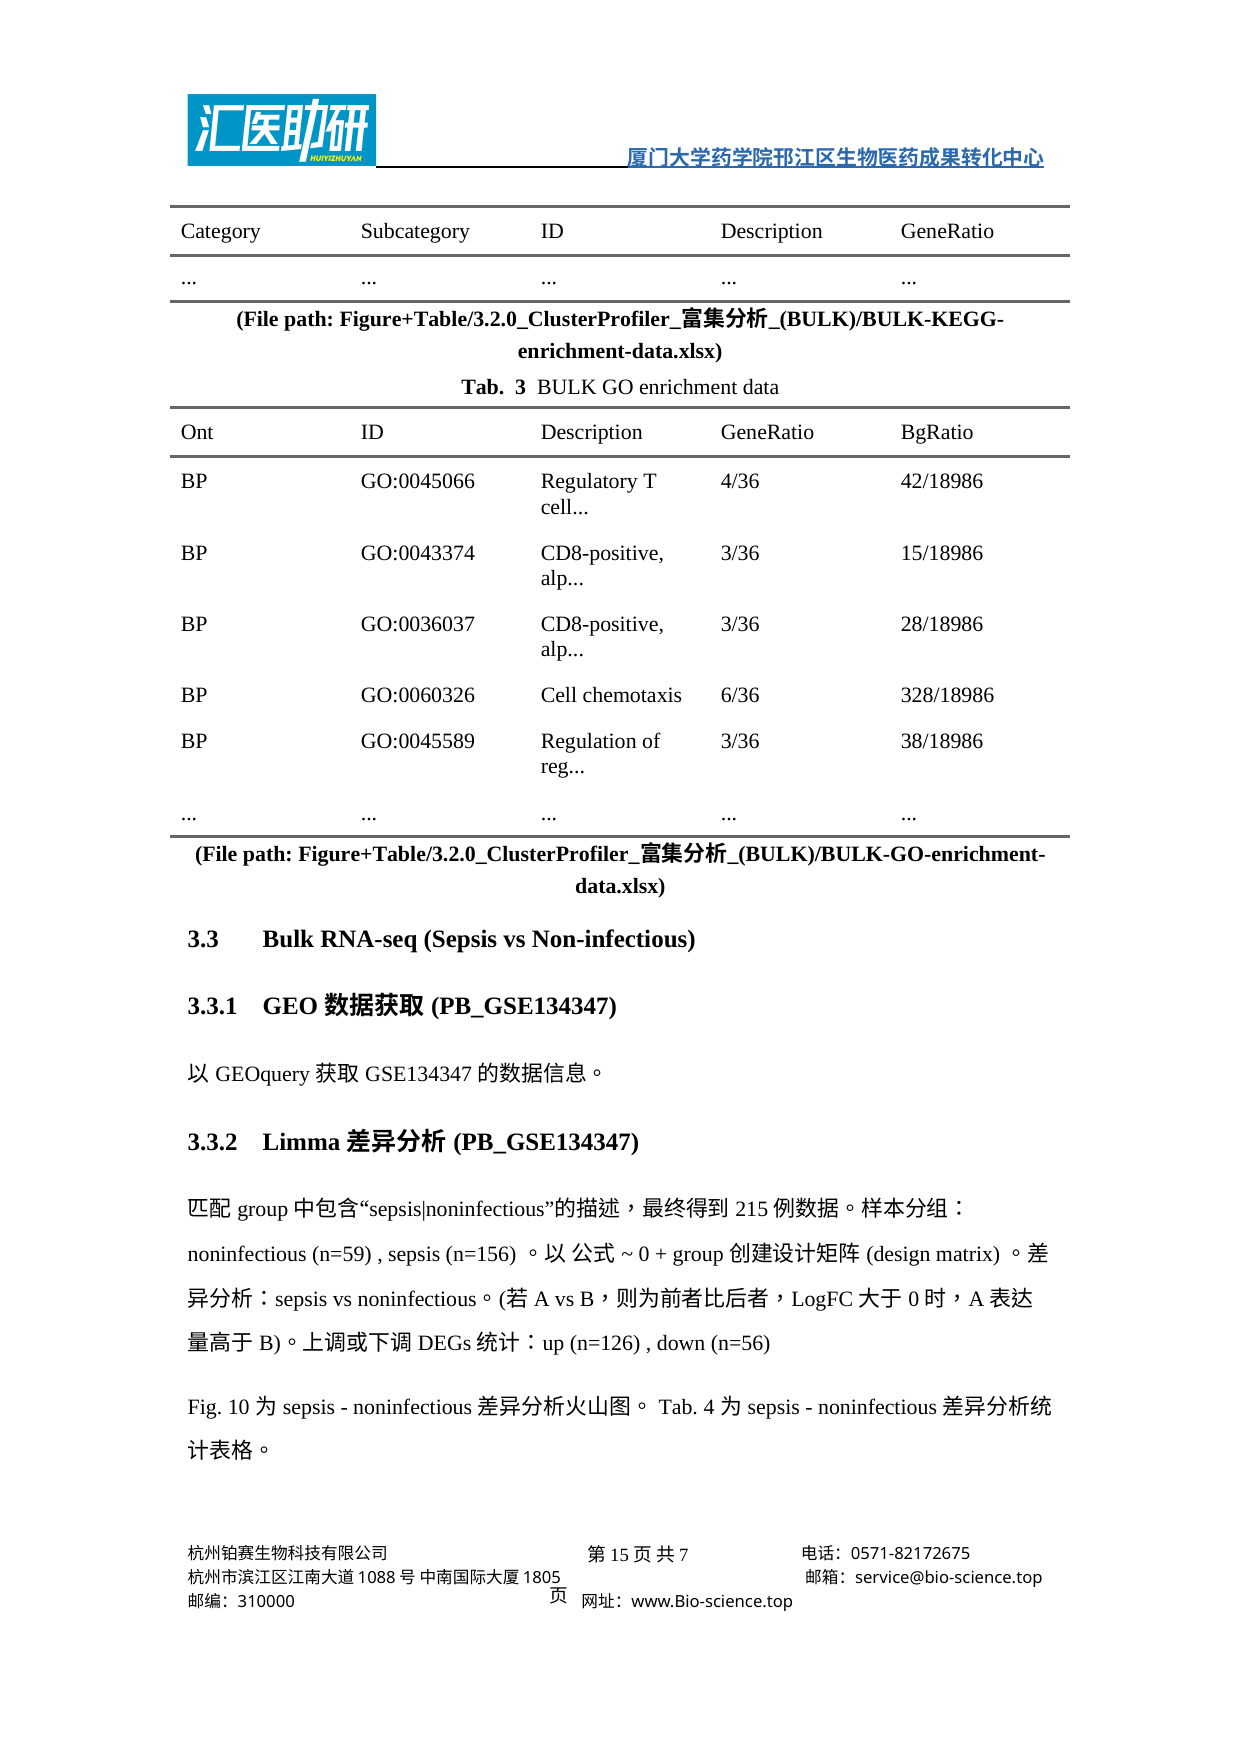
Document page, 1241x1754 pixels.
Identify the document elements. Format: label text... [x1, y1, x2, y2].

text Fig. 10 为 sepsis - noninfectious 差异分析火山图。 Tab. 4 为 sepsis - noninfectious 差异分析统计表格。 [187, 1391, 1053, 1465]
picture [196, 131, 208, 150]
table_cell BP [170, 458, 350, 529]
picture [204, 106, 210, 114]
picture [201, 118, 208, 127]
table_cell GO:0043374 [350, 529, 530, 601]
table_cell ... [530, 257, 710, 300]
table_cell 3/36 [710, 529, 890, 601]
subtitle 3.3 Bulk RNA-seq (Sepsis vs Non-infectious) [187, 924, 1053, 953]
table_cell ... [350, 257, 530, 300]
picture [243, 106, 284, 150]
table_header Description [710, 208, 890, 254]
table_cell 4/36 [710, 458, 890, 529]
table_cell 38/18986 [890, 718, 1070, 789]
table_cell GO:0045066 [350, 458, 530, 529]
table_cell CD8-positive, alp... [530, 529, 710, 601]
picture [327, 106, 368, 150]
table_cell BP [170, 601, 350, 672]
table_cell 28/18986 [890, 601, 1070, 672]
table_cell ... [890, 789, 1070, 835]
text 以 GEOquery 获取 GSE134347 的数据信息。 [187, 1058, 1053, 1088]
table_cell ... [890, 257, 1070, 300]
table_header Description [530, 409, 710, 455]
table_cell Cell chemotaxis [530, 672, 710, 718]
subtitle 3.3.1 GEO 数据获取 (PB_GSE134347) [187, 988, 1053, 1022]
table_cell ... [350, 789, 530, 835]
table_cell ... [170, 257, 350, 300]
table_header ID [350, 409, 530, 455]
table_cell BP [170, 718, 350, 789]
table_header GeneRatio [890, 208, 1070, 254]
table_cell 328/18986 [890, 672, 1070, 718]
table_cell GO:0060326 [350, 672, 530, 718]
table_cell 3/36 [710, 718, 890, 789]
table_header BgRatio [890, 409, 1070, 455]
subtitle 3.3.2 Limma 差异分析 (PB_GSE134347) [187, 1123, 1053, 1157]
table_cell ... [710, 789, 890, 835]
table_cell 42/18986 [890, 458, 1070, 529]
text (File path: Figure+Table/3.2.0_ClusterProfiler_富集分析_(BULK)/BULK-KEGG-enrichment-data.xlsx) [187, 303, 1053, 363]
table_cell ... [710, 257, 890, 300]
table_cell ... [530, 789, 710, 835]
table_header Subcategory [350, 208, 530, 254]
table_header GeneRatio [710, 409, 890, 455]
table_cell Regulatory T cell... [530, 458, 710, 529]
table_header Ont [170, 409, 350, 455]
table_cell 15/18986 [890, 529, 1070, 601]
table_cell ... [170, 789, 350, 835]
picture [210, 106, 243, 150]
text (File path: Figure+Table/3.2.0_ClusterProfiler_富集分析_(BULK)/BULK-GO-enrichment-data.xlsx) [187, 838, 1053, 898]
table_cell BP [170, 529, 350, 601]
picture [282, 99, 327, 161]
table_cell 6/36 [710, 672, 890, 718]
table_cell GO:0045589 [350, 718, 530, 789]
table_cell 3/36 [710, 601, 890, 672]
table_header ID [530, 208, 710, 254]
table_header Category [170, 208, 350, 254]
table_cell GO:0036037 [350, 601, 530, 672]
table_cell CD8-positive, alp... [530, 601, 710, 672]
text Tab. 3 BULK GO enrichment data [194, 374, 1046, 399]
text 匹配 group 中包含“sepsis|noninfectious”的描述，最终得到 215 例数据。样本分组：noninfectious (n=59) , sepsis (n=156) 。以 公式 ~ 0 + group 创建设计矩阵 (design matrix) 。差异分析：sepsis vs noninfectious。(若 A vs B，则为前者比后者，LogFC 大于 0 时，A 表达量高于 B)。上调或下调 DEGs 统计：up (n=126) , down (n=56) [187, 1193, 1053, 1357]
table_cell BP [170, 672, 350, 718]
table_cell Regulation of reg... [530, 718, 710, 789]
